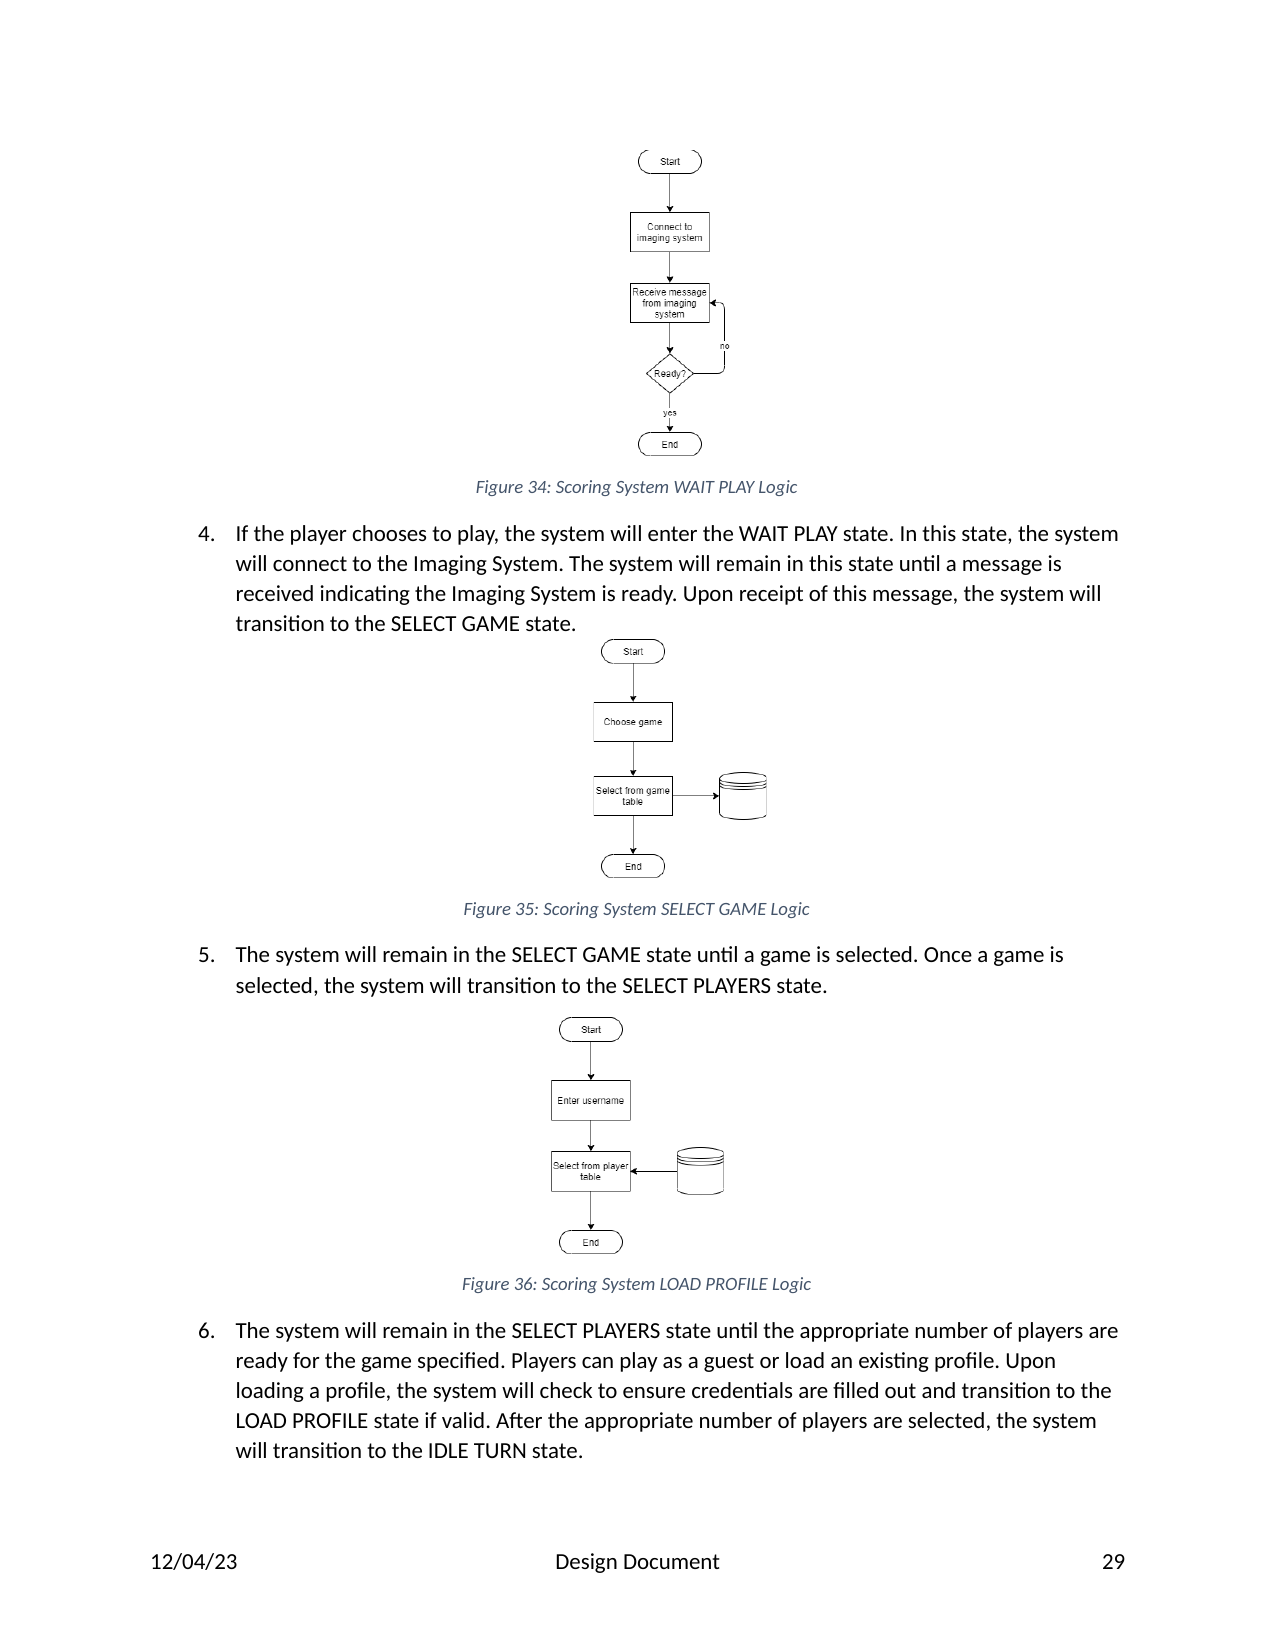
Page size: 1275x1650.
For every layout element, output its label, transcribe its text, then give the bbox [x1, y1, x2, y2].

list The system will remain in the SELECT PLAYERS state until the appropriate number of players are ready for the game specified. Players can play as a guest or load an existing profile. Upon loading a profile, the system will check to ensure credentials are filled out and transition to the LOAD PROFILE state if valid. After the appropriate number of players are selected, the system will transition to the IDLE TURN state. [198, 1316, 1125, 1465]
picture [593, 639, 767, 878]
list The system will remain in the SELECT GAME state until a game is selected. Once a game is selected, the system will transition to the SELECT PLAYERS state. [198, 941, 1125, 999]
picture [630, 150, 731, 456]
list If the player chooses to play, the system will enter the WAIT PLAY state. In this state, the system will connect to the Imaging System. The system will remain in this state until a message is received indicating the Imaging System is ready. Upon receipt of this message, the system will transition to the SELECT GAME state. [198, 519, 1125, 637]
picture [551, 1017, 724, 1254]
